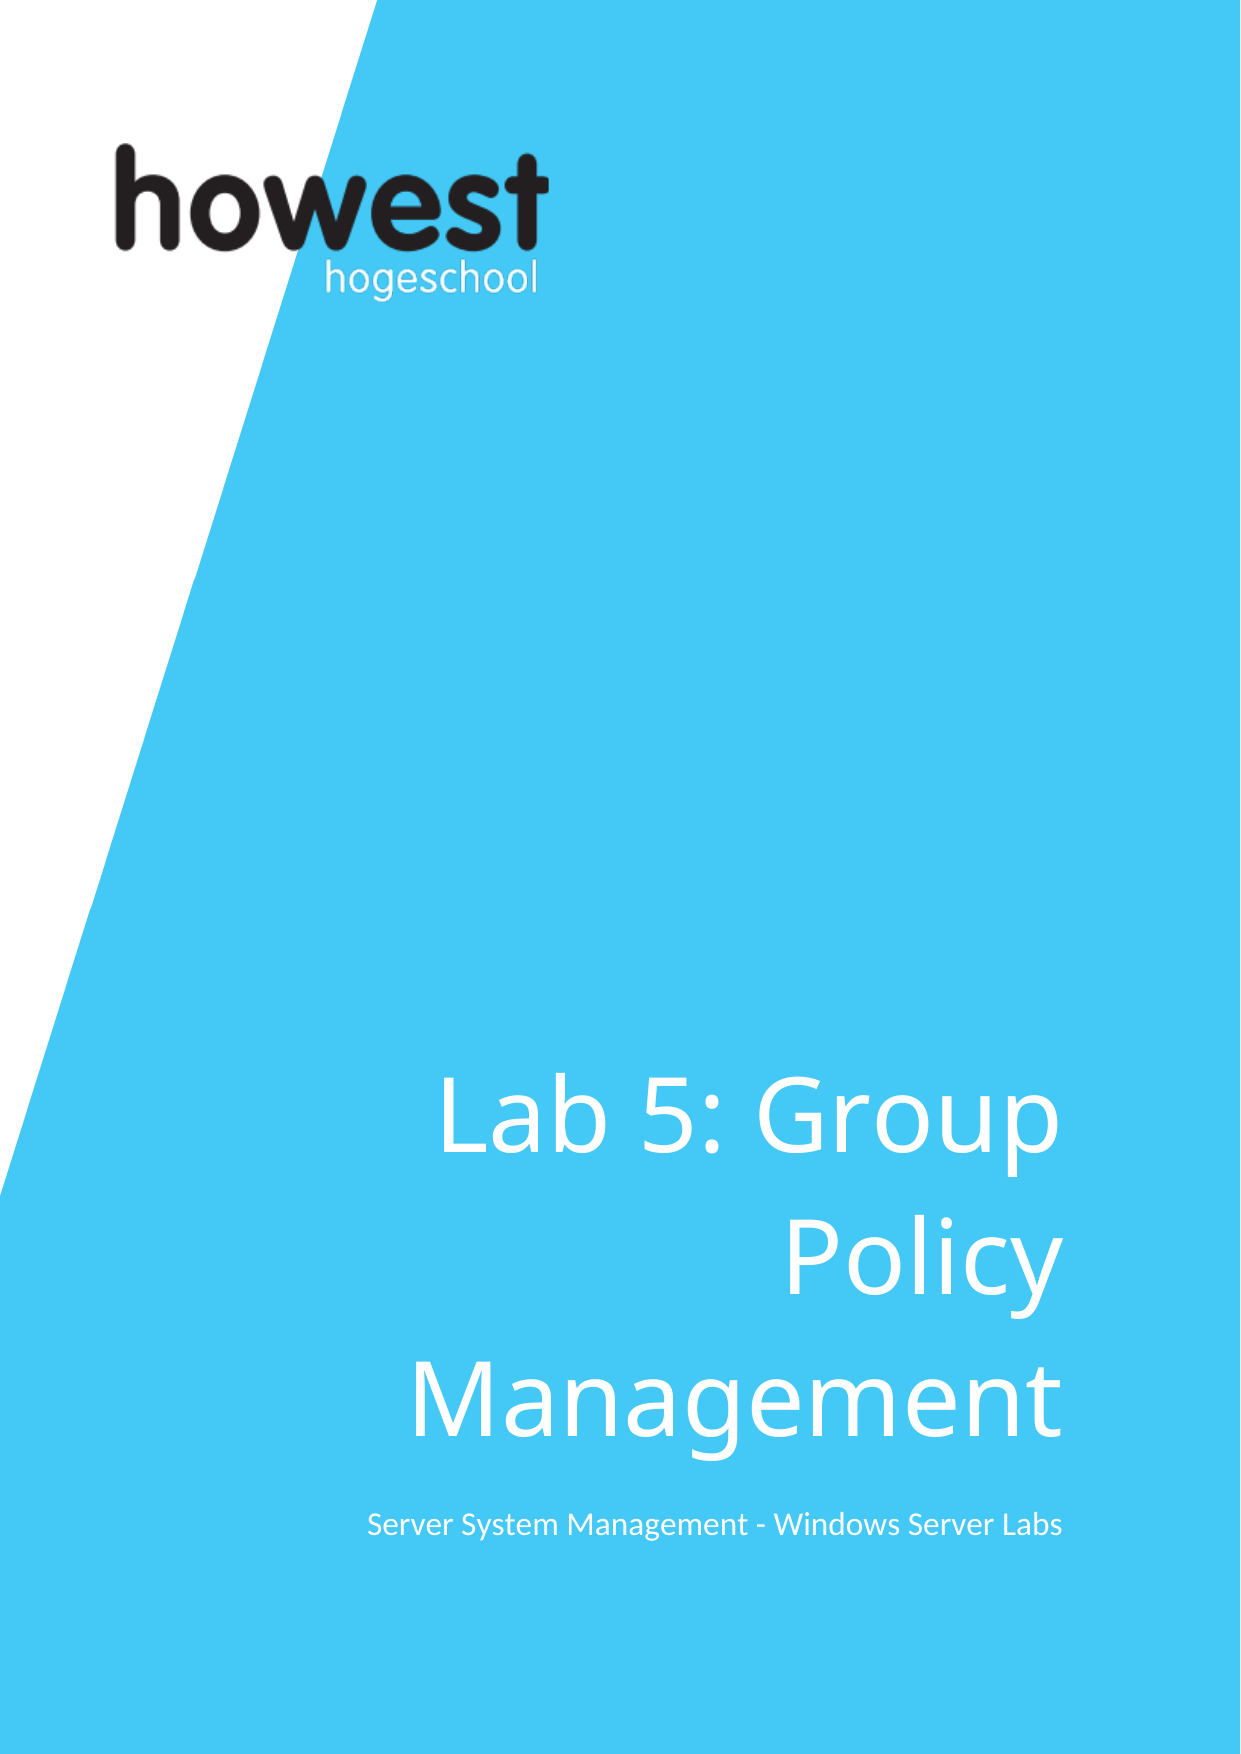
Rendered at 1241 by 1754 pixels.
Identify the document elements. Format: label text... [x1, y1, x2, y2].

text Lab 5: Group Policy Management [177, 1041, 1063, 1467]
picture [0, 0, 1233, 1235]
text Server System Management - Windows Server Labs [177, 1503, 1063, 1543]
